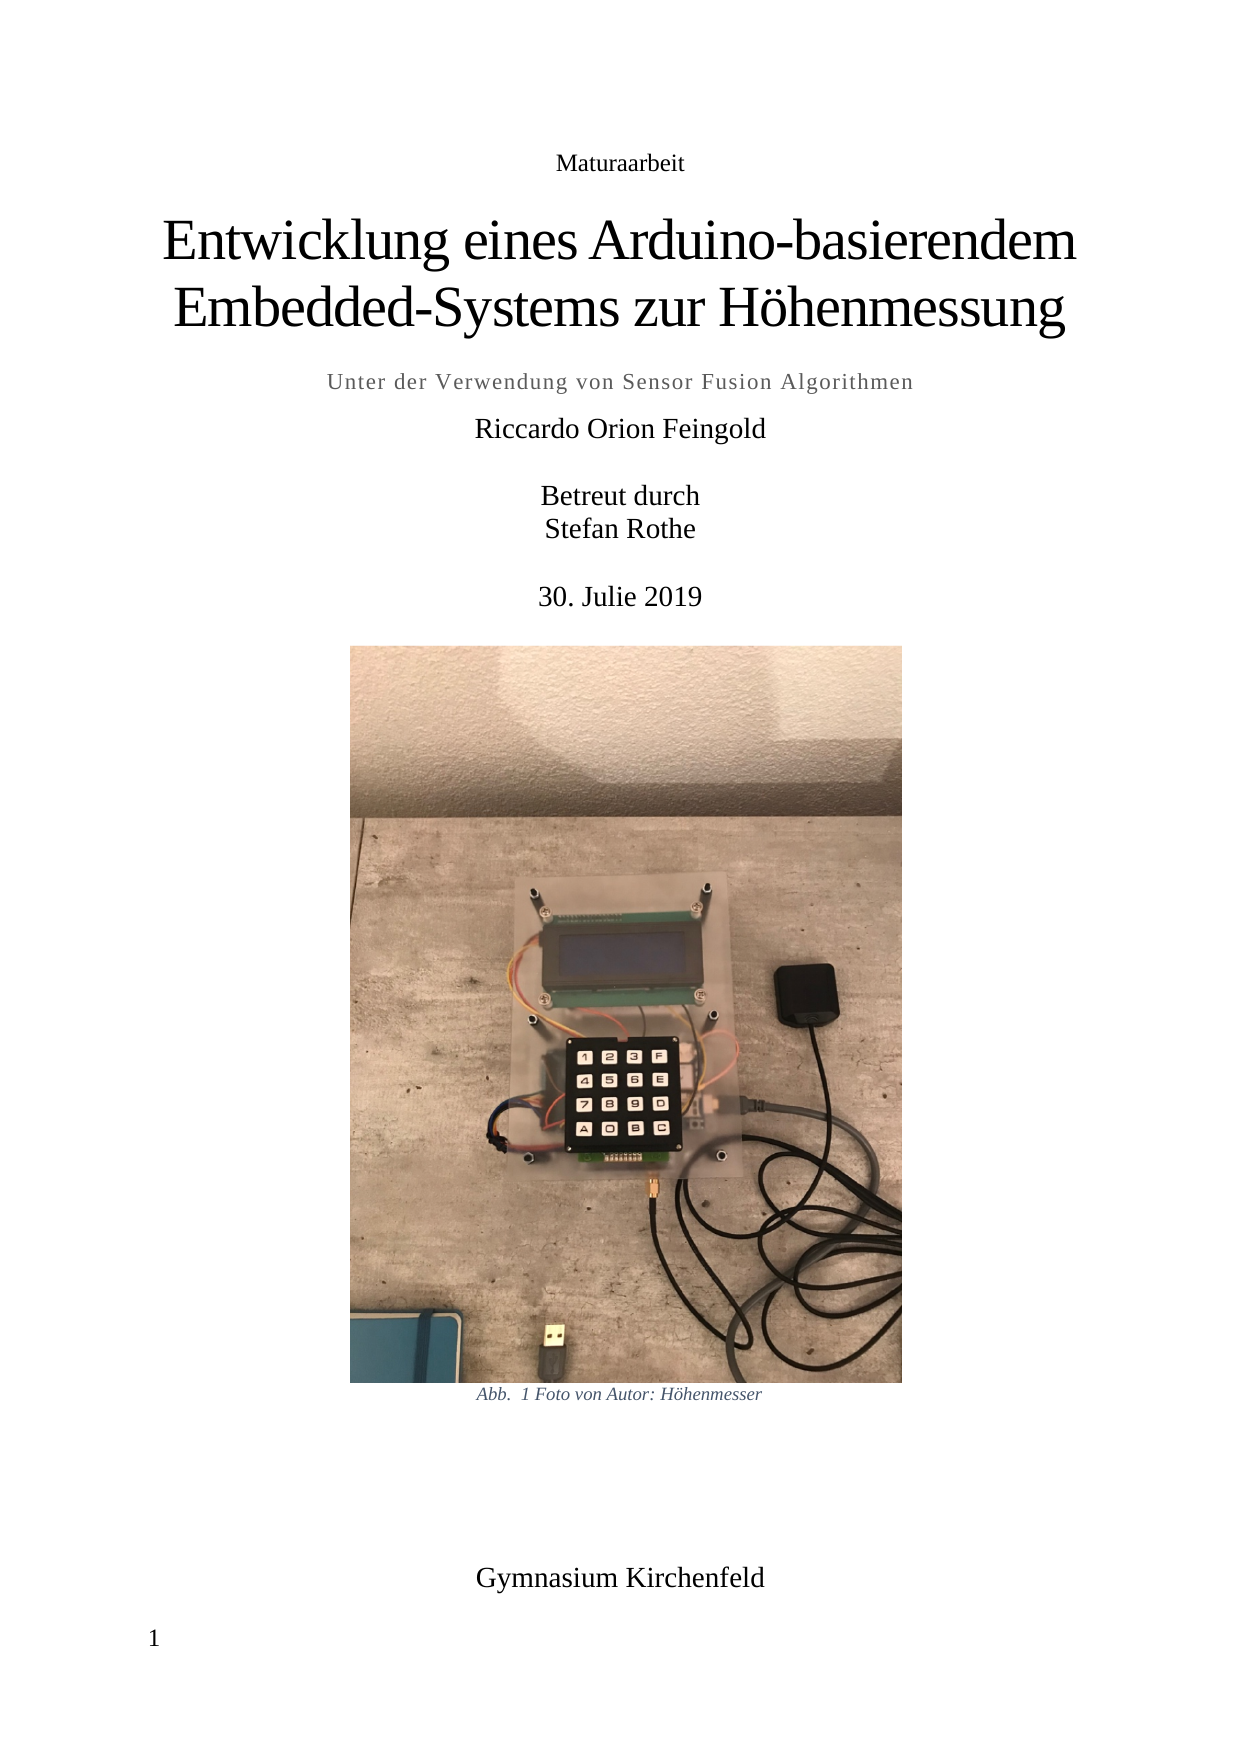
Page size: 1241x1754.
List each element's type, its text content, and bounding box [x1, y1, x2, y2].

text Riccardo Orion Feingold [148, 411, 1093, 444]
text Betreut durch [148, 478, 1093, 512]
text Maturaarbeit [148, 148, 1093, 176]
text Entwicklung eines Arduino-basierendem Embedded-Systems zur Höhenmessung [148, 205, 1093, 339]
subtitle Unter der Verwendung von Sensor Fusion Algorithmen [148, 368, 1093, 394]
text 30. Julie 2019 [148, 579, 1093, 612]
text Stefan Rothe [148, 512, 1093, 545]
text Gymnasium Kirchenfeld [148, 1560, 1093, 1593]
picture [350, 646, 902, 1382]
text Abb. 1 Foto von Autor: Höhenmesser [148, 1383, 1093, 1405]
